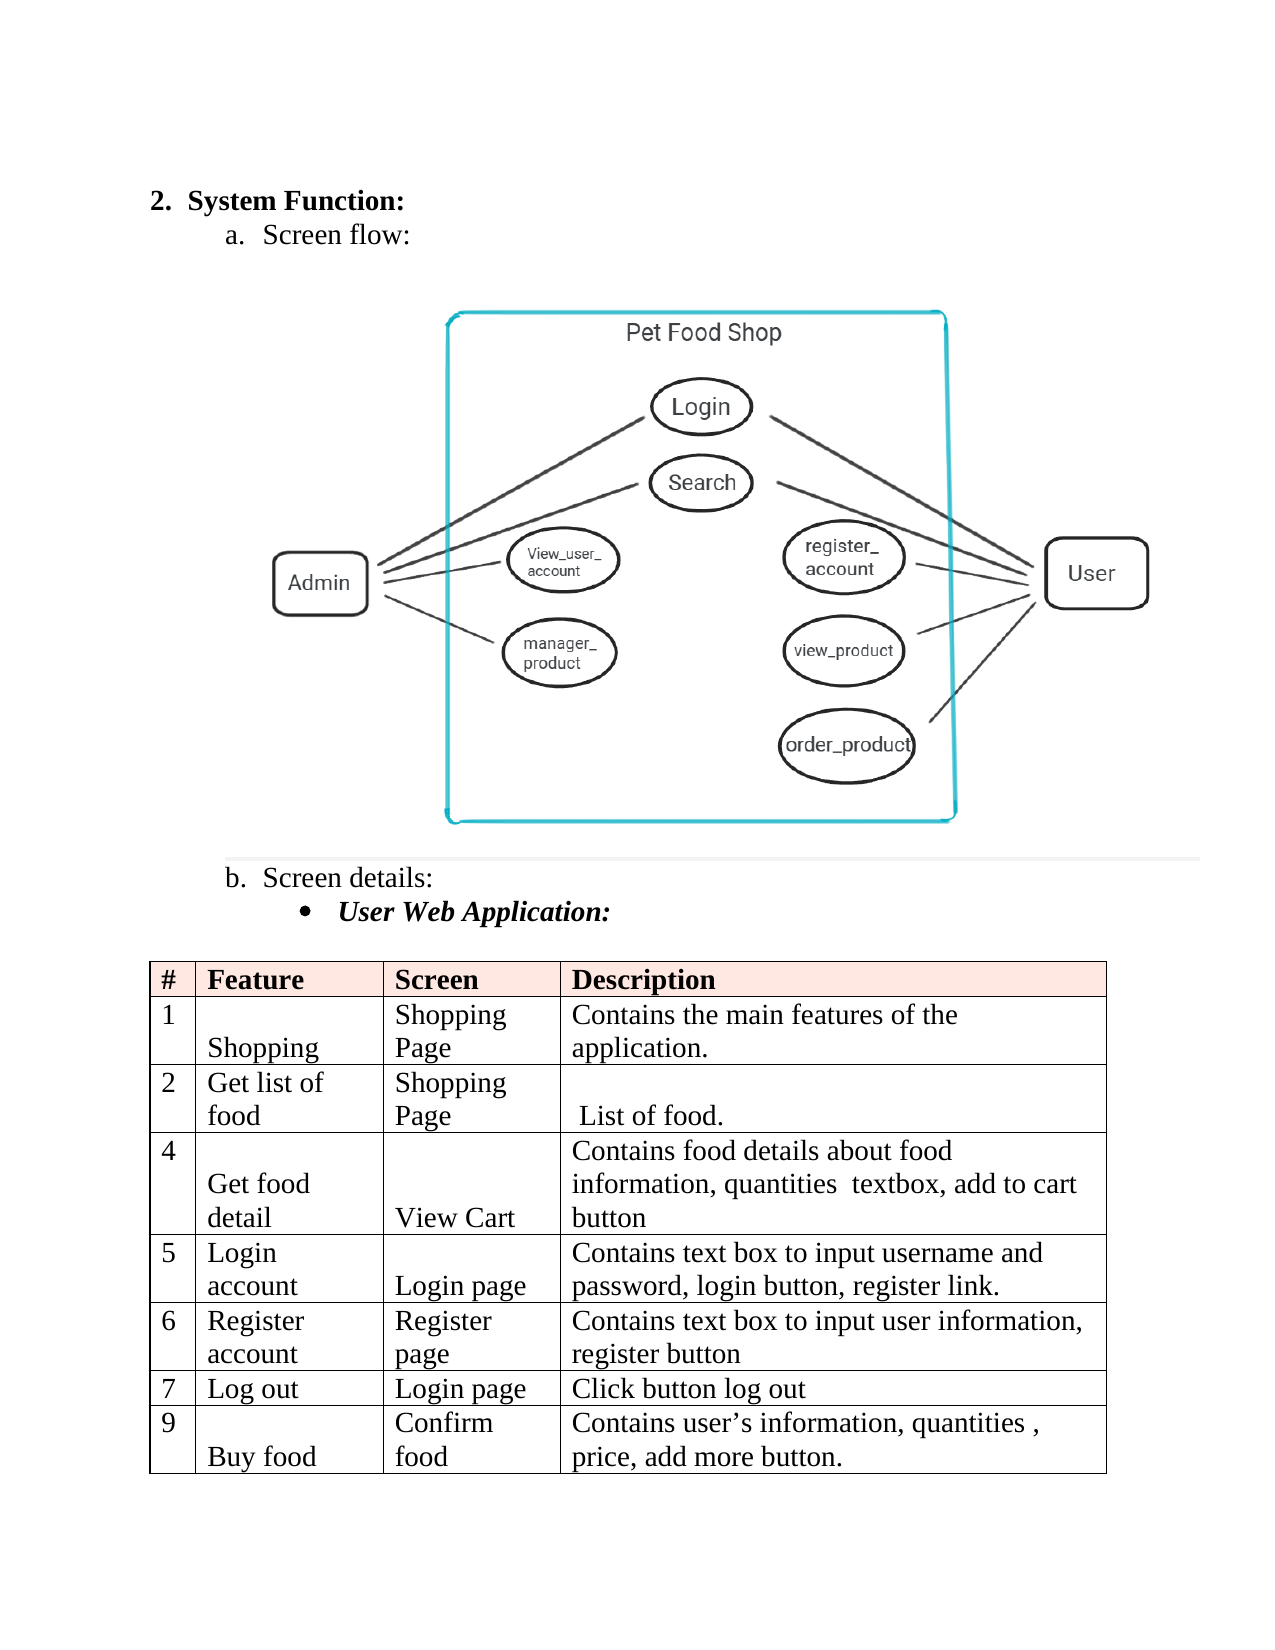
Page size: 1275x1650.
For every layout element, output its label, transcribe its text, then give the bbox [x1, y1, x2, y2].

table_cell 2 [151, 1065, 195, 1132]
list System Function: [150, 183, 1125, 217]
table_cell Buy food [196, 1406, 383, 1473]
table_cell Confirm food [384, 1406, 560, 1473]
table_cell Contains food details about food information, quantities textbox, add to cart button [561, 1133, 1106, 1234]
table_cell Contains the main features of the application. [561, 997, 1106, 1064]
table_cell Contains text box to input username and password, login button, register link. [561, 1235, 1106, 1302]
table_cell 7 [151, 1371, 195, 1404]
table_cell Register page [384, 1303, 560, 1370]
table_cell Click button log out [561, 1371, 1106, 1404]
table_cell 5 [151, 1235, 195, 1302]
table_cell Login page [384, 1235, 560, 1302]
table_cell Contains user’s information, quantities , price, add more button. [561, 1406, 1106, 1473]
table_cell Contains text box to input user information, register button [561, 1303, 1106, 1370]
table_cell Log out [196, 1371, 383, 1404]
table_cell Register account [196, 1303, 383, 1370]
table_cell 4 [151, 1133, 195, 1234]
table_cell 6 [151, 1303, 195, 1370]
table_cell 9 [151, 1406, 195, 1473]
table_cell 1 [151, 997, 195, 1064]
list Screen flow: [225, 217, 1125, 251]
picture [225, 284, 1200, 861]
table_header Screen [384, 962, 560, 996]
table_cell Shopping Page [384, 997, 560, 1064]
table_header # [151, 962, 195, 996]
table_cell Shopping Page [384, 1065, 560, 1132]
table_cell Login page [384, 1371, 560, 1404]
table_cell List of food. [561, 1065, 1106, 1132]
table_cell Get food detail [196, 1133, 383, 1234]
table_cell Login account [196, 1235, 383, 1302]
table_header Feature [196, 962, 383, 996]
table_cell View Cart [384, 1133, 560, 1234]
list Screen details: [225, 861, 1125, 894]
table_cell Shopping [196, 997, 383, 1064]
table_header Description [561, 962, 1106, 996]
list User Web Application: [300, 894, 1125, 928]
table_cell Get list of food [196, 1065, 383, 1132]
